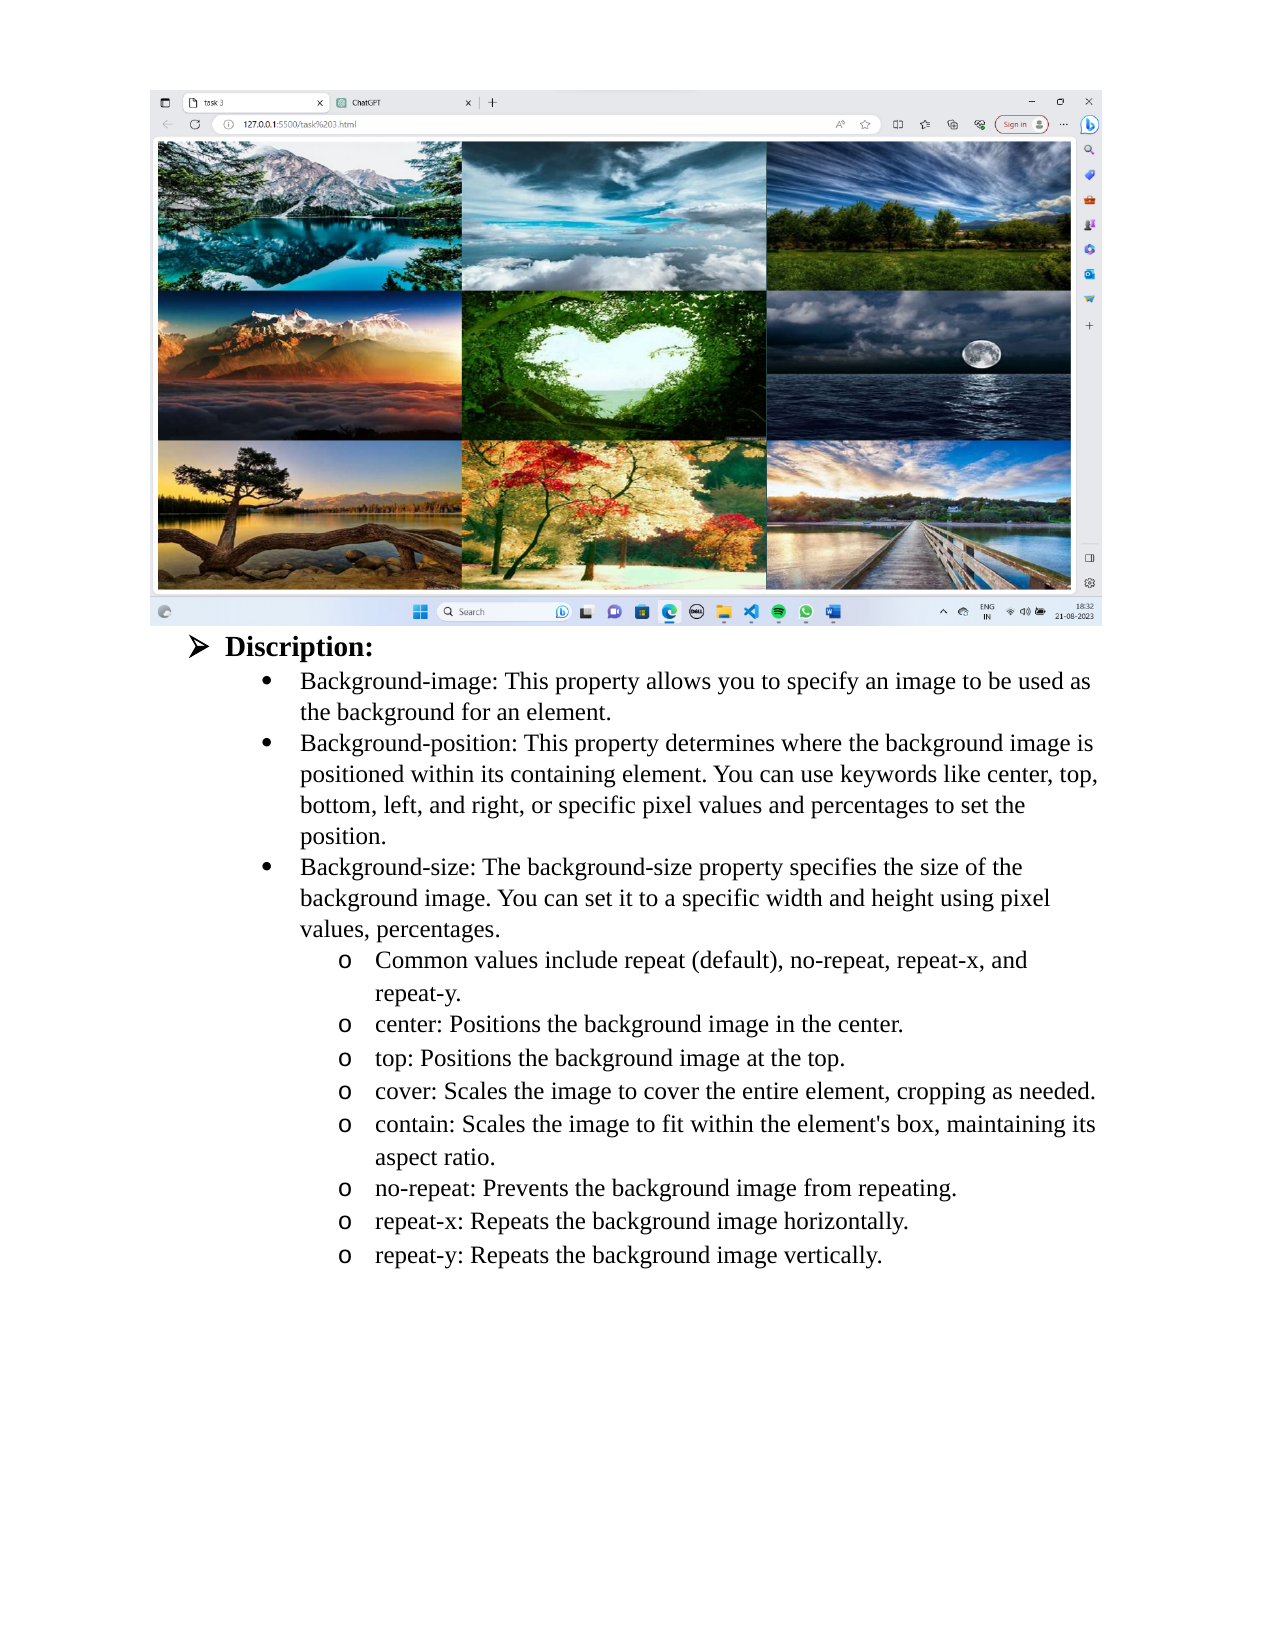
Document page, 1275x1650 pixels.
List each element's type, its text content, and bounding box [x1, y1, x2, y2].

picture [150, 90, 1103, 626]
list Background-position: This property determines where the background image is positioned within its containing element. You can use keywords like center, top, bottom, left, and right, or specific pixel values and percentages to set the position. [262, 728, 1102, 850]
list Background-size: The background-size property specifies the size of the background image. You can set it to a specific width and height using pixel values, percentages. [262, 852, 1102, 943]
list no-repeat: Prevents the background image from repeating. [337, 1173, 1102, 1204]
list repeat-y: Repeats the background image vertically. [337, 1240, 1102, 1271]
list top: Positions the background image at the top. [337, 1043, 1102, 1073]
list center: Positions the background image in the center. [337, 1009, 1102, 1040]
list Background-image: This property allows you to specify an image to be used as the background for an element. [262, 666, 1102, 726]
list Discription: [187, 629, 1102, 663]
list contain: Scales the image to fit within the element's box, maintaining its aspect ratio. [337, 1109, 1102, 1171]
list repeat-x: Repeats the background image horizontally. [337, 1206, 1102, 1237]
list cover: Scales the image to cover the entire element, cropping as needed. [337, 1076, 1102, 1107]
list Common values include repeat (default), no-repeat, repeat-x, and repeat-y. [337, 945, 1102, 1007]
